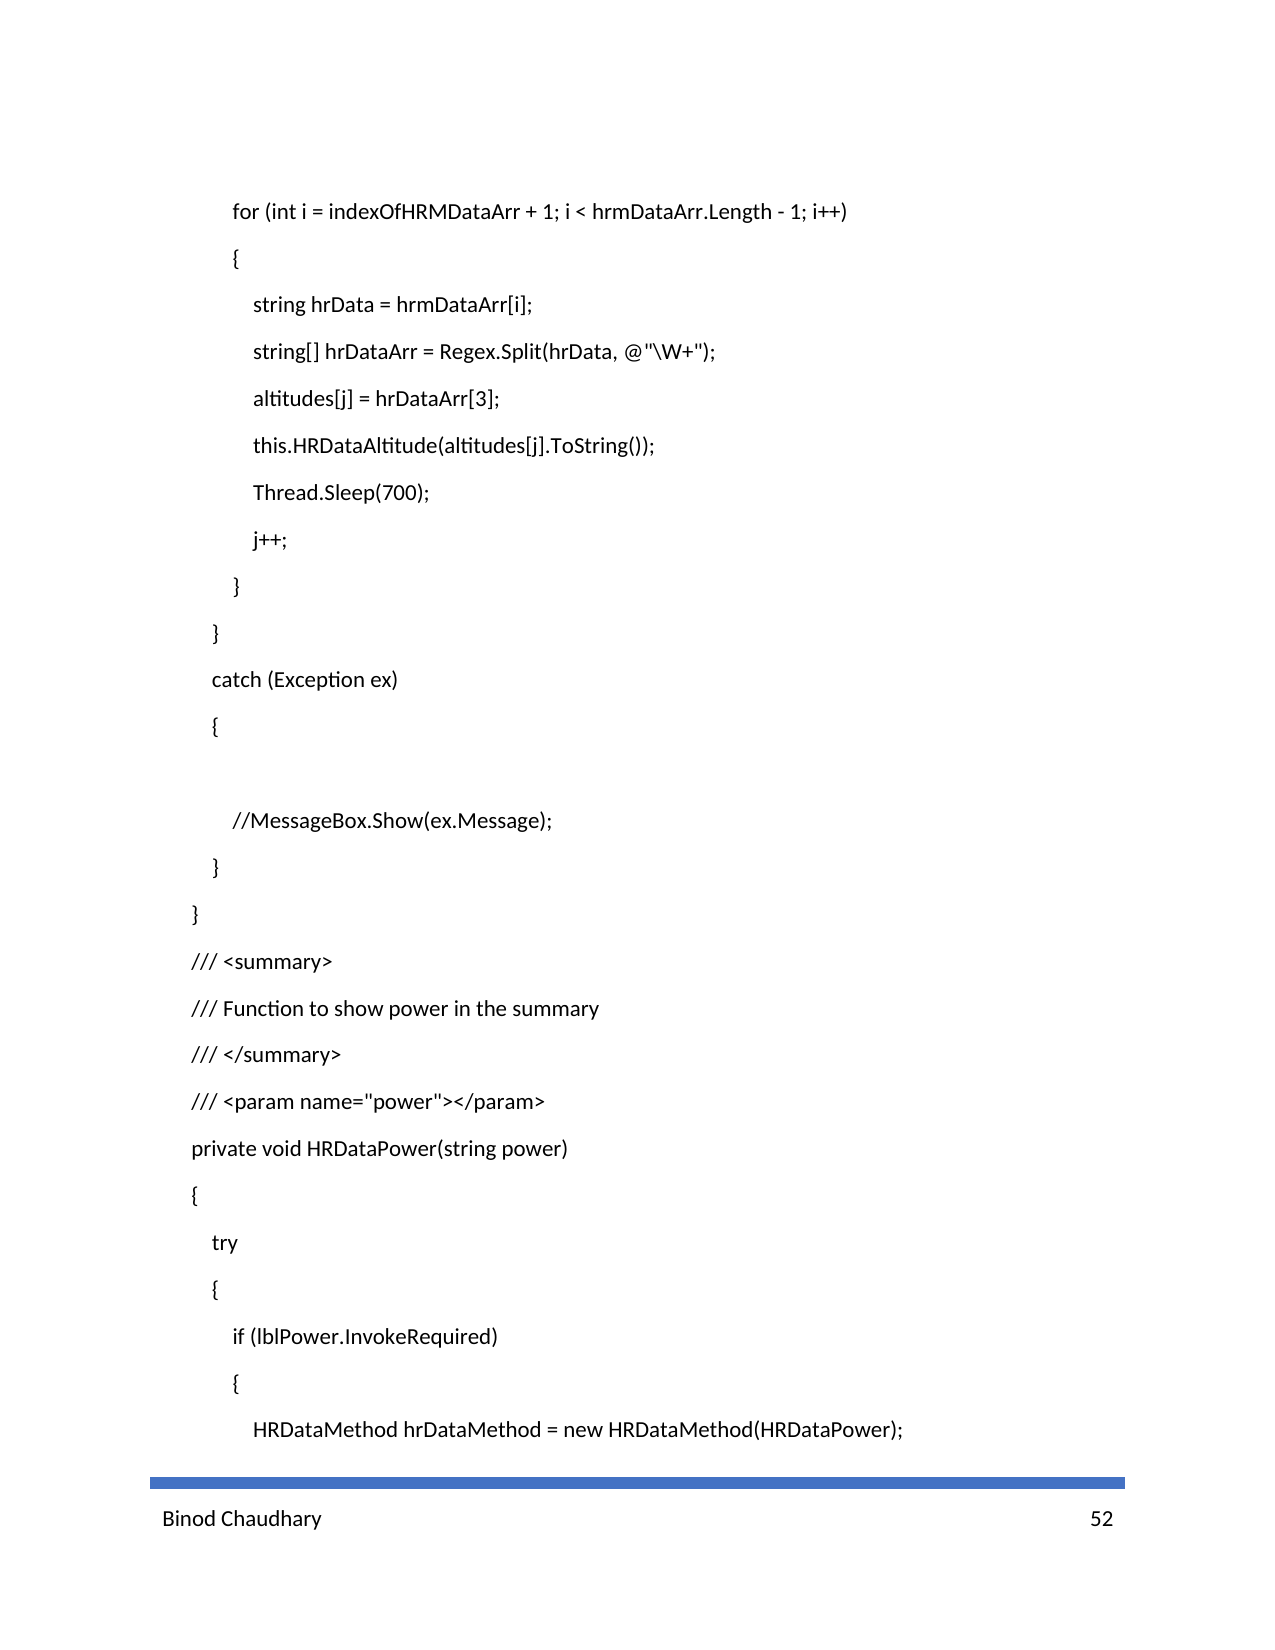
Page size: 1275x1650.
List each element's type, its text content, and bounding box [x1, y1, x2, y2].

text altitudes[j] = hrDataArr[3]; [150, 384, 1125, 412]
text /// <summary> [150, 947, 1125, 975]
text } [150, 900, 1125, 928]
text catch (Exception ex) [150, 666, 1125, 694]
text /// <param name="power"></param> [150, 1087, 1125, 1116]
text Thread.Sleep(700); [150, 478, 1125, 506]
text j++; [150, 525, 1125, 553]
text } [150, 572, 1125, 600]
text { [150, 712, 1125, 741]
text } [150, 853, 1125, 881]
text } [150, 619, 1125, 647]
text HRDataMethod hrDataMethod = new HRDataMethod(HRDataPower); [150, 1416, 1125, 1444]
text try [150, 1228, 1125, 1256]
text { [150, 1369, 1125, 1397]
text //MessageBox.Show(ex.Message); [150, 806, 1125, 834]
text { [150, 244, 1125, 272]
text string[] hrDataArr = Regex.Split(hrData, @"\W+"); [150, 337, 1125, 366]
text string hrData = hrmDataArr[i]; [150, 291, 1125, 319]
text { [150, 1181, 1125, 1209]
text { [150, 1275, 1125, 1303]
text /// </summary> [150, 1041, 1125, 1069]
text for (int i = indexOfHRMDataArr + 1; i < hrmDataArr.Length - 1; i++) [150, 197, 1125, 225]
text /// Function to show power in the summary [150, 994, 1125, 1022]
text if (lblPower.InvokeRequired) [150, 1322, 1125, 1350]
text this.HRDataAltitude(altitudes[j].ToString()); [150, 431, 1125, 459]
text private void HRDataPower(string power) [150, 1134, 1125, 1162]
